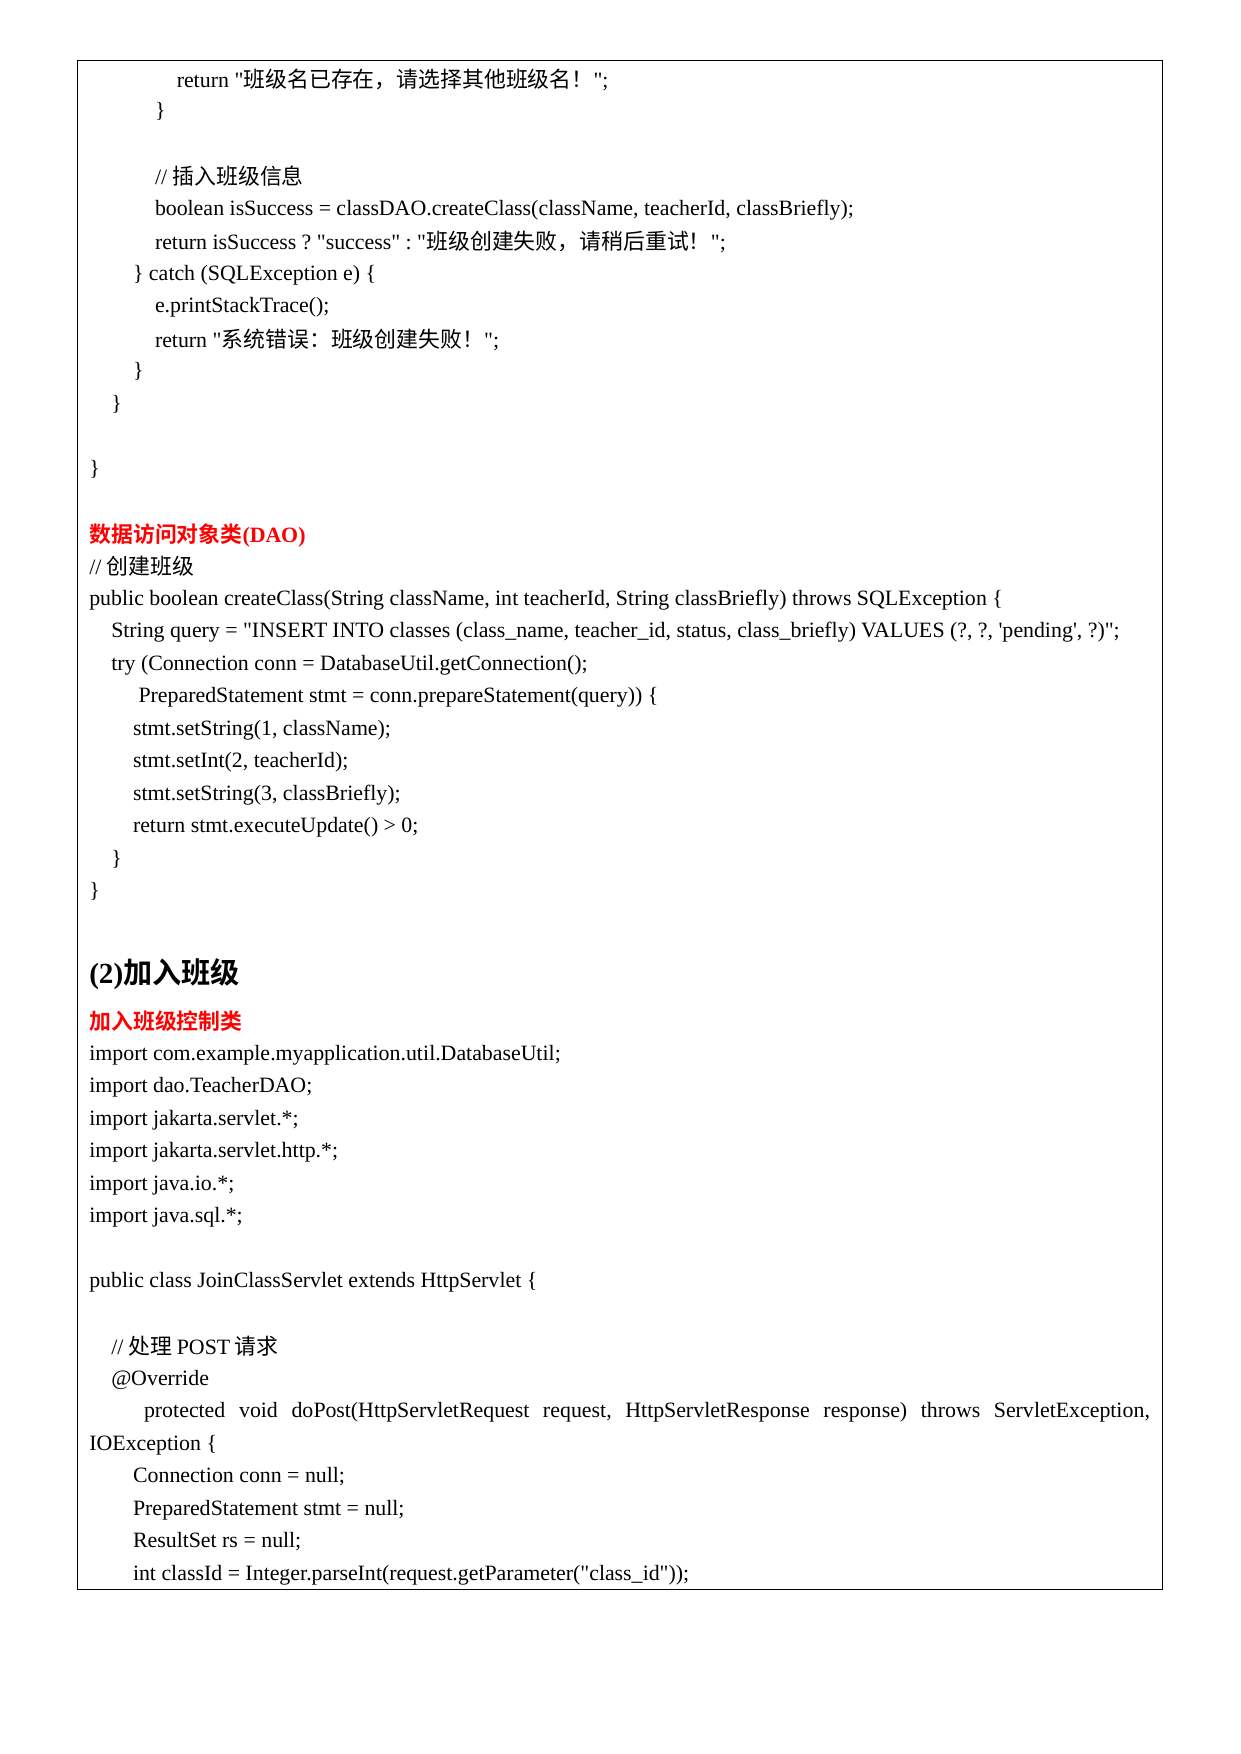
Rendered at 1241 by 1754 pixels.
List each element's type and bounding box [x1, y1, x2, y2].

table_cell [78, 61, 1162, 1589]
